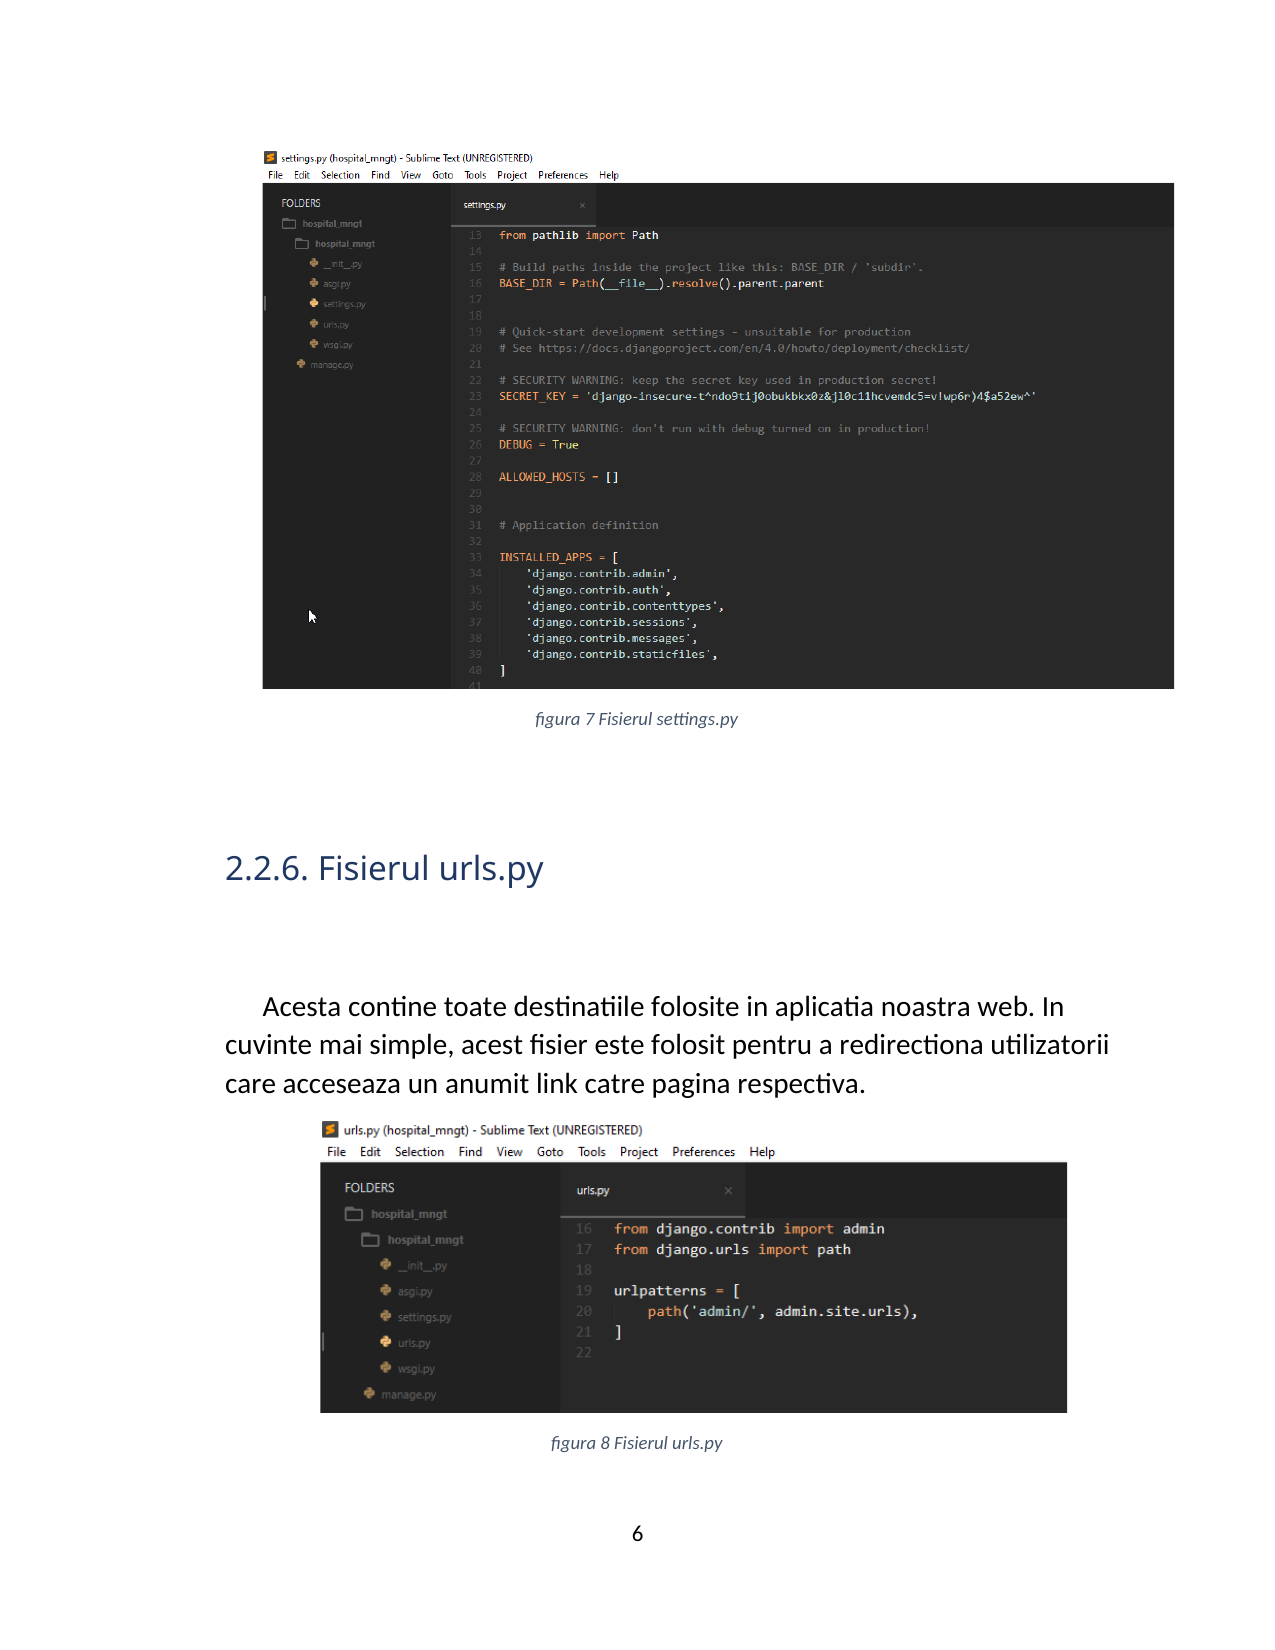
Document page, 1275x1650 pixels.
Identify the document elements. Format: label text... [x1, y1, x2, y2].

text Acesta contine toate destinatiile folosite in aplicatia noastra web. In cuvinte mai simple, acest fisier este folosit pentru a redirectiona utilizatorii care acceseaza un anumit link catre pagina respectiva. [225, 988, 1125, 1100]
picture [262, 150, 1175, 689]
picture [320, 1119, 1068, 1413]
text figura 7 Fisierul settings.py [150, 708, 1125, 731]
subtitle 2.2.6. Fisierul urls.py [150, 845, 1125, 891]
text figura 8 Fisierul urls.py [150, 1431, 1125, 1454]
